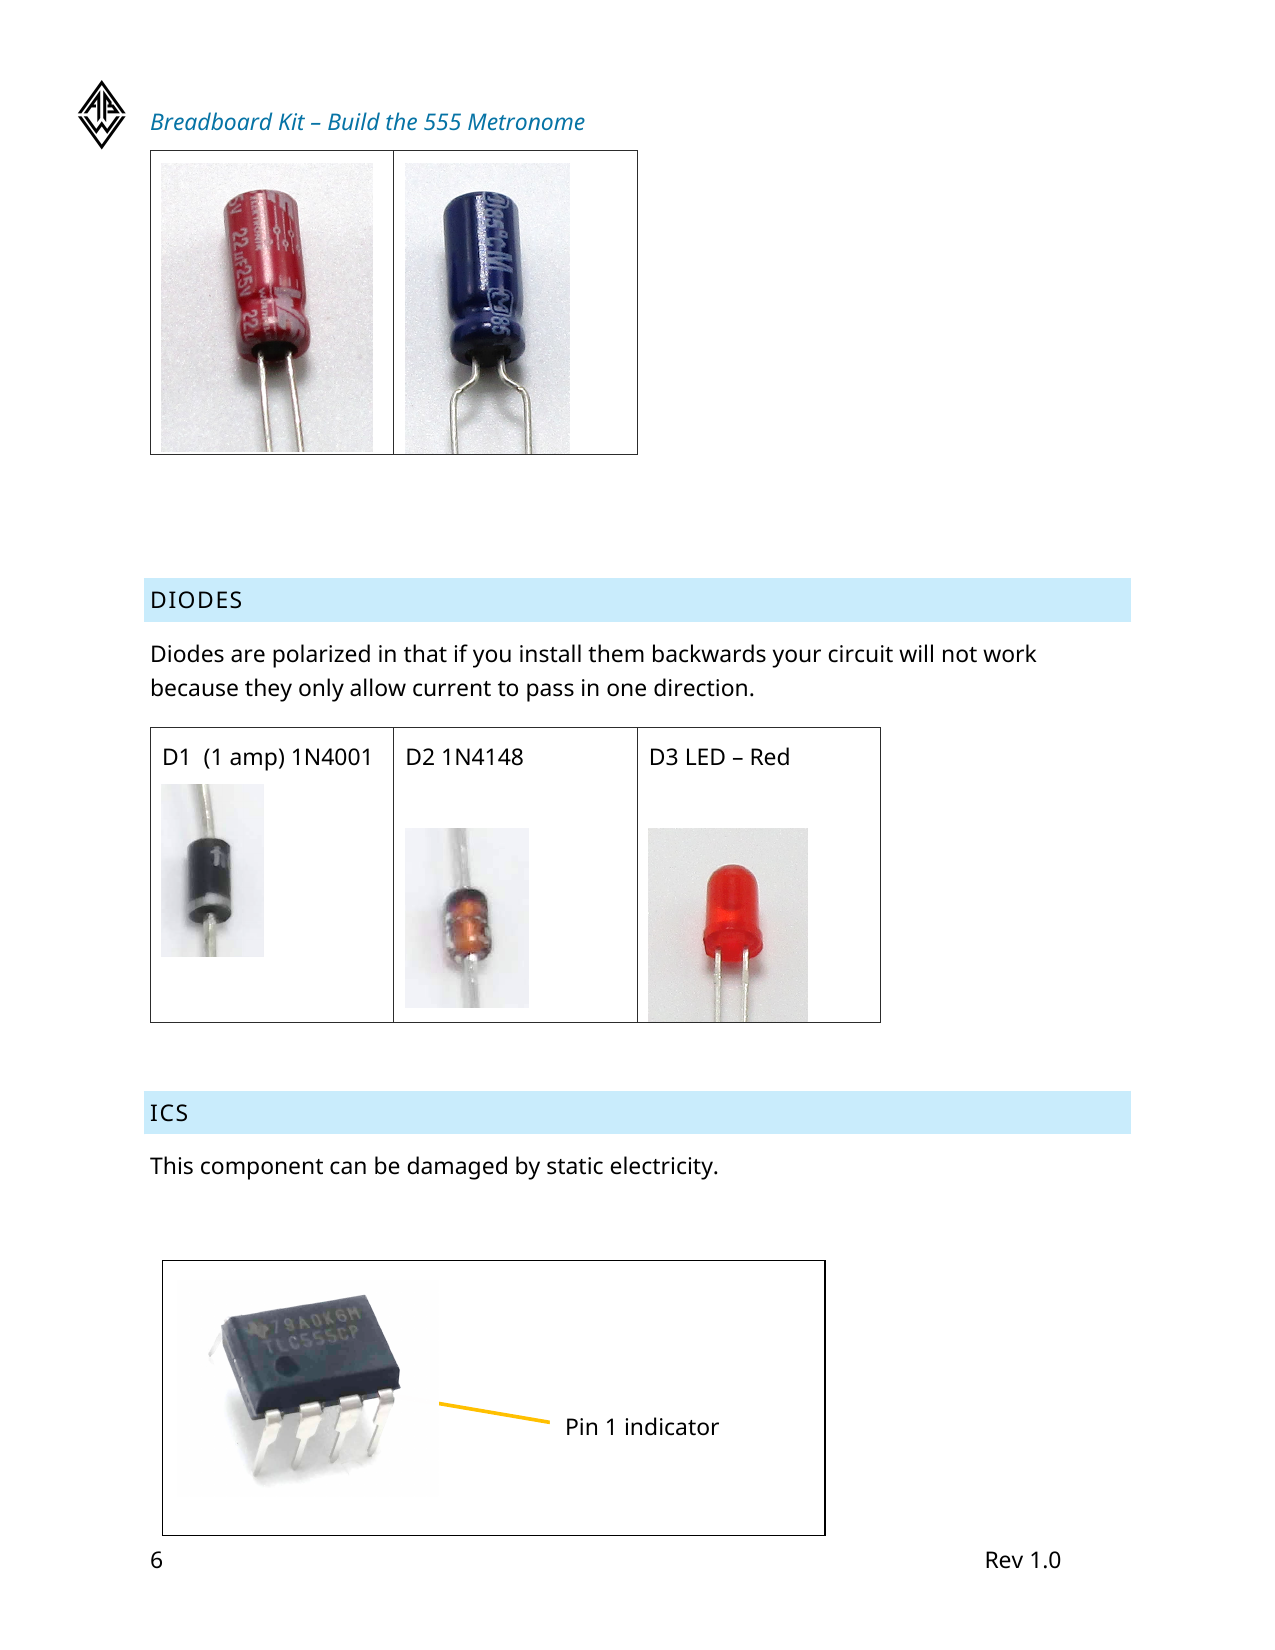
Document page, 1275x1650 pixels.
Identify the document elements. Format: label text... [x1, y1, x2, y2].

text This component can be damaged by static electricity. [150, 1150, 1125, 1181]
picture [71, 75, 134, 155]
text Diodes are polarized in that if you install them backwards your circuit will not work because they only allow current to pass in one direction. [150, 638, 1125, 703]
subtitle ICs [150, 1097, 1125, 1128]
picture [405, 163, 570, 454]
table_header C1, C4 - 22 uF [394, 151, 637, 454]
table_header D2 1N4148 [394, 728, 637, 1022]
picture [177, 1280, 439, 1497]
picture [161, 784, 264, 957]
subtitle DIODES [150, 585, 1125, 616]
table_header D3 LED – Red [638, 728, 880, 1022]
picture [405, 828, 529, 1008]
picture [161, 163, 373, 452]
table_header C2 - 2.2 uF [151, 151, 393, 454]
picture [648, 828, 808, 1022]
table_header D1 (1 amp) 1N4001 [151, 728, 393, 1022]
